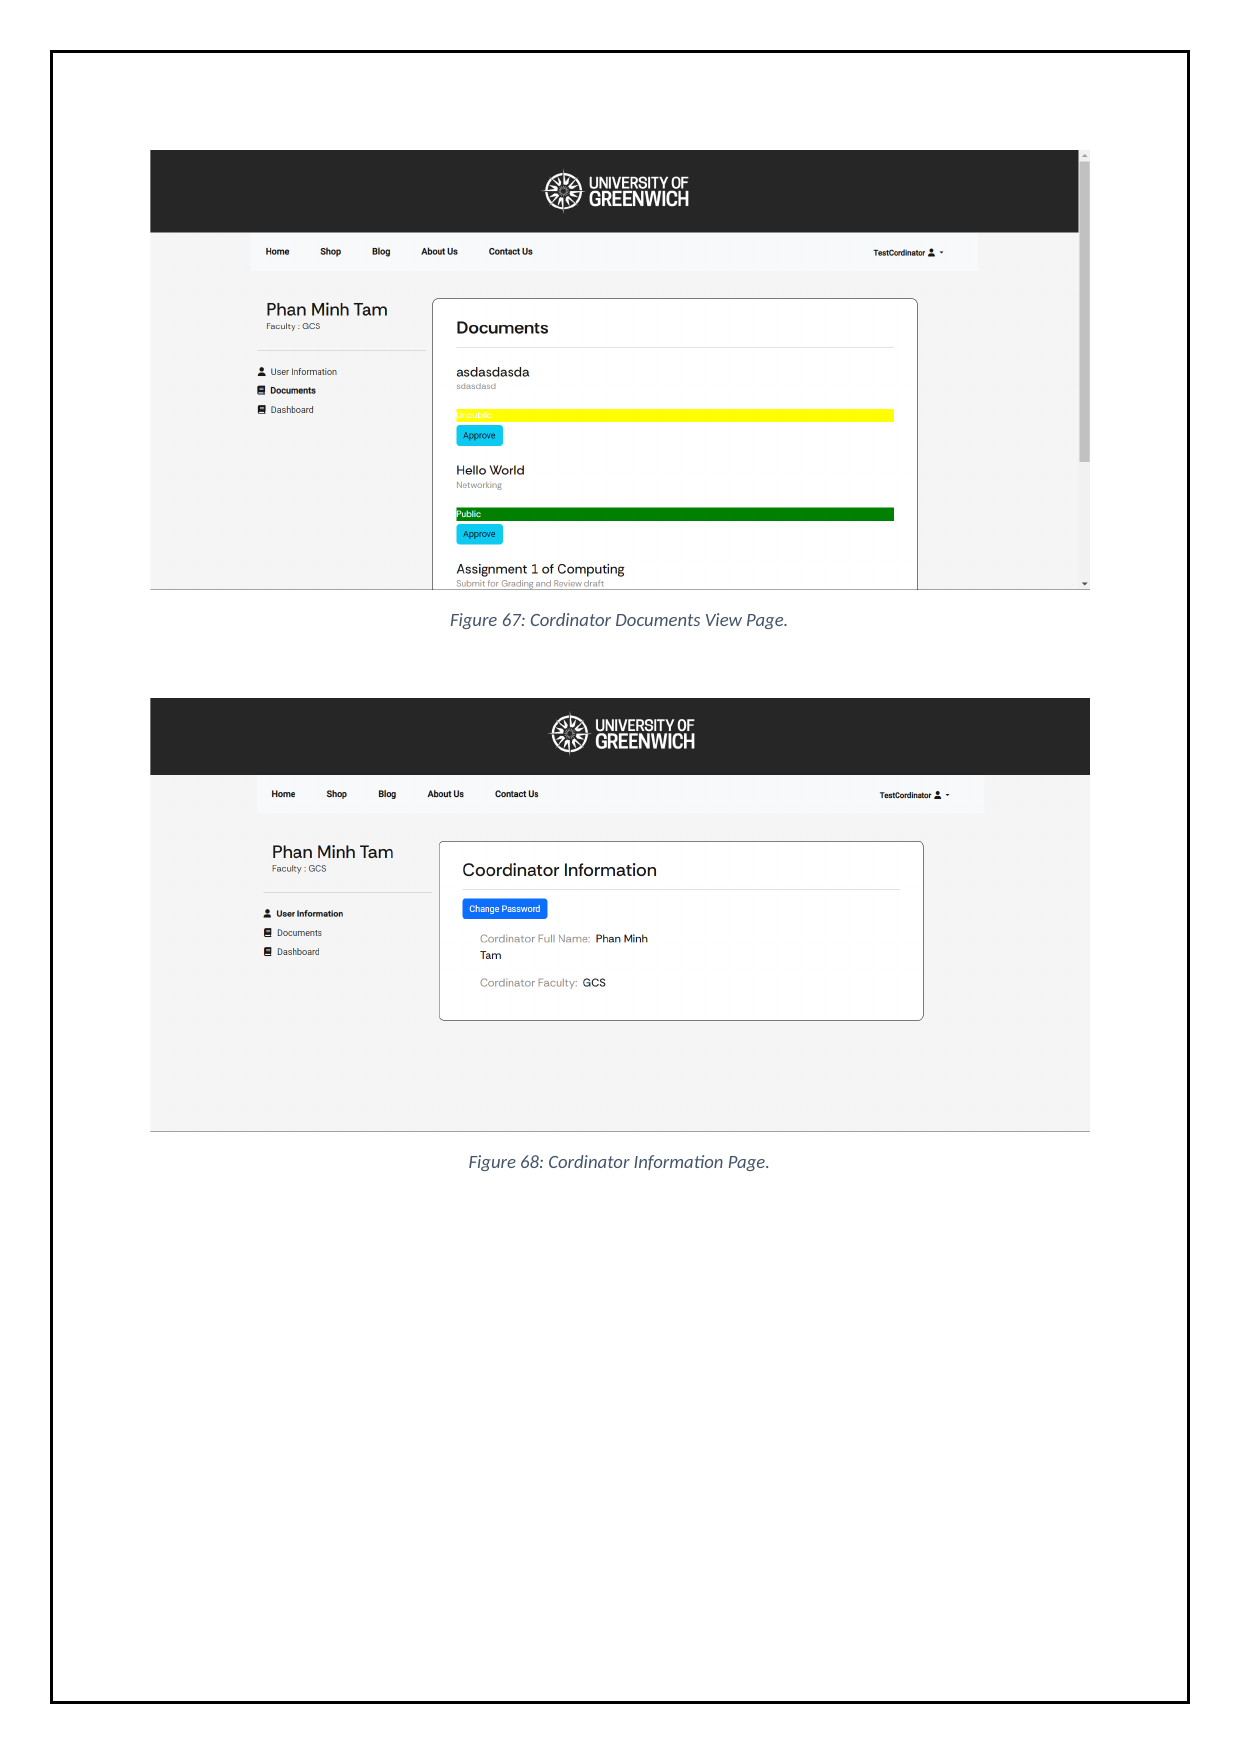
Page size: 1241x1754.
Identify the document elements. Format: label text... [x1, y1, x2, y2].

picture [150, 698, 1090, 1132]
text Figure 68: Cordinator Information Page. [150, 1151, 1090, 1174]
text Figure 67: Cordinator Documents View Page. [150, 608, 1090, 631]
picture [150, 150, 1090, 590]
